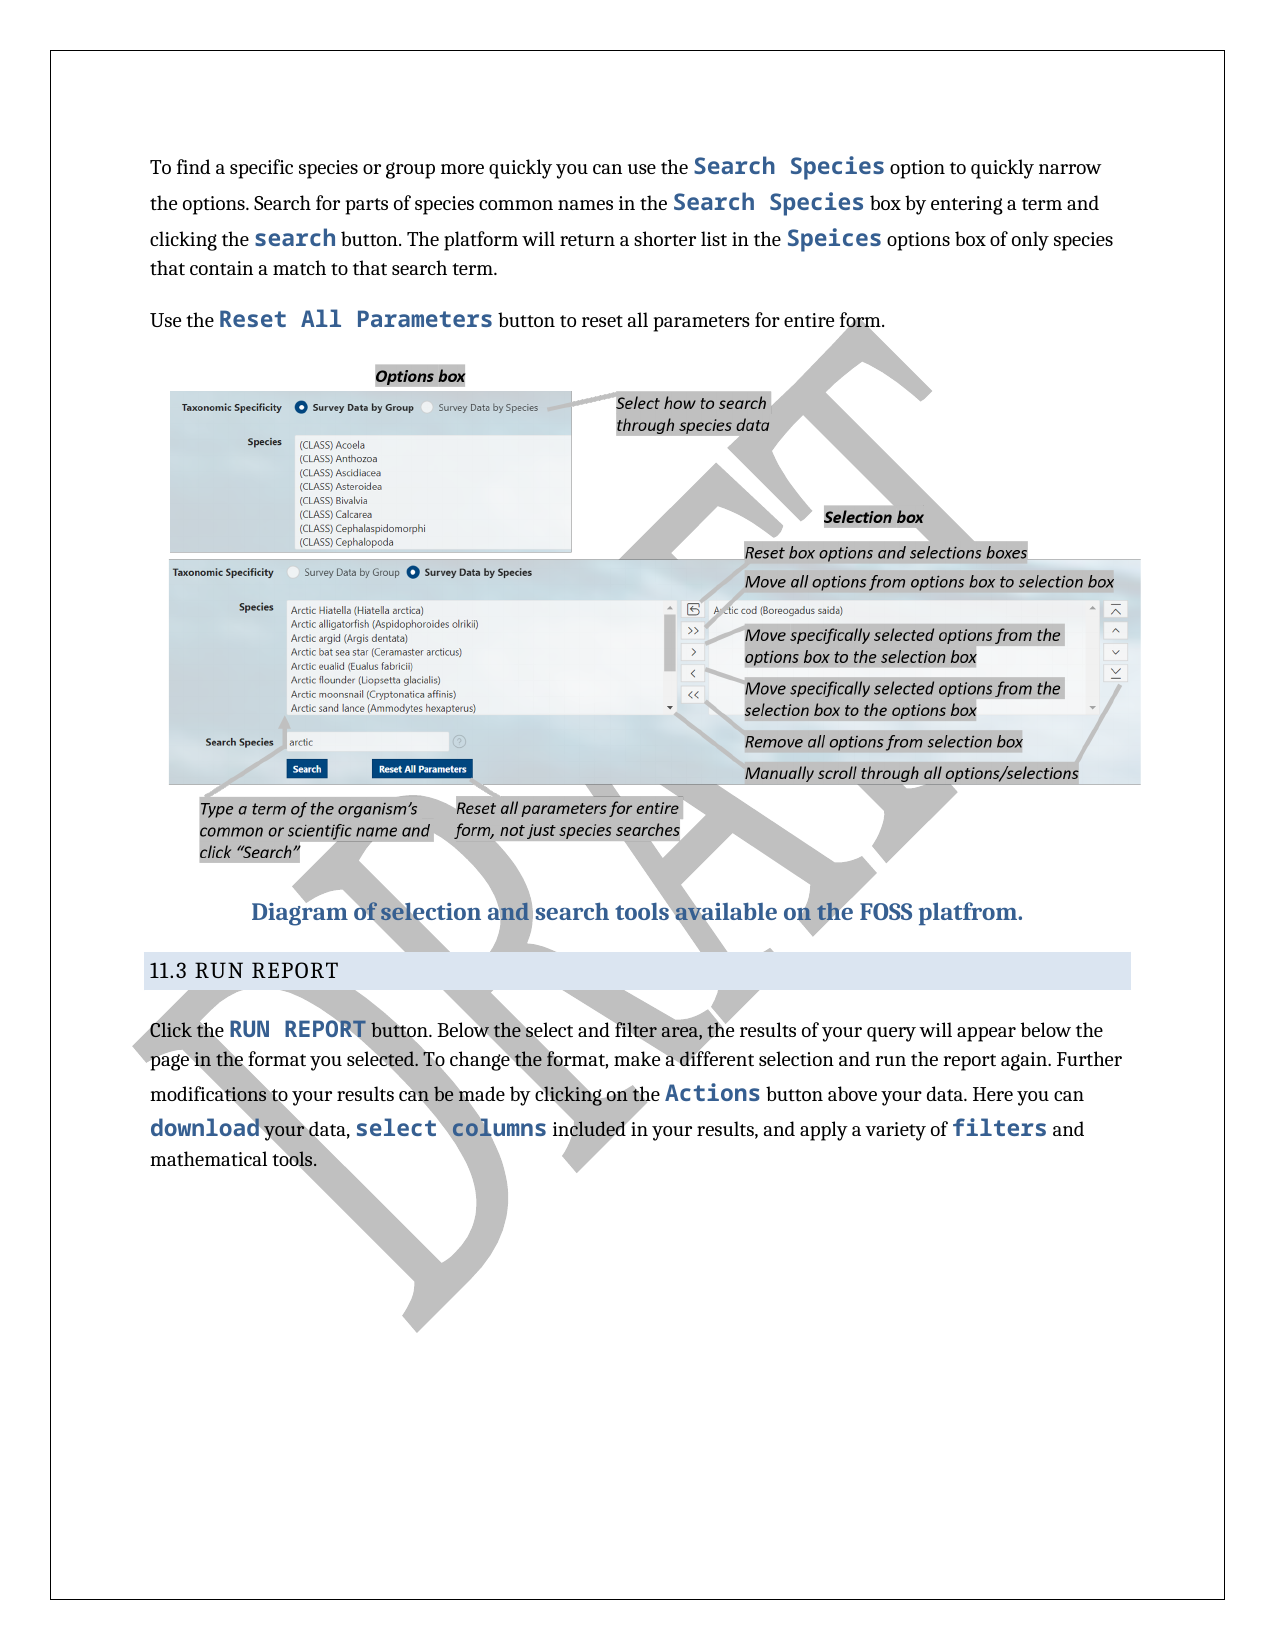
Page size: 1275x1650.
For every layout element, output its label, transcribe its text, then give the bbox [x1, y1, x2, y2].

text Use the Reset All Parameters button to reset all parameters for entire form. [150, 303, 1125, 334]
text Diagram of selection and search tools available on the FOSS platfrom. [150, 898, 1125, 926]
subtitle 11.3 Run report [150, 958, 1125, 984]
picture [168, 359, 1144, 874]
text Click the RUN REPORT button. Below the select and filter area, the results of your query will appear below the page in the format you selected. To change the format, make a different selection and run the report again. Further modifications to your results can be made by clicking on the Actions button above your data. Here you can download your data, select columns included in your results, and apply a variety of filters and mathematical tools. [150, 1013, 1125, 1171]
text To find a specific species or group more quickly you can use the Search Species option to quickly narrow the options. Search for parts of species common names in the Search Species box by entering a term and clicking the search button. The platform will return a shorter list in the Speices options box of only species that contain a match to that search term. [150, 150, 1125, 281]
